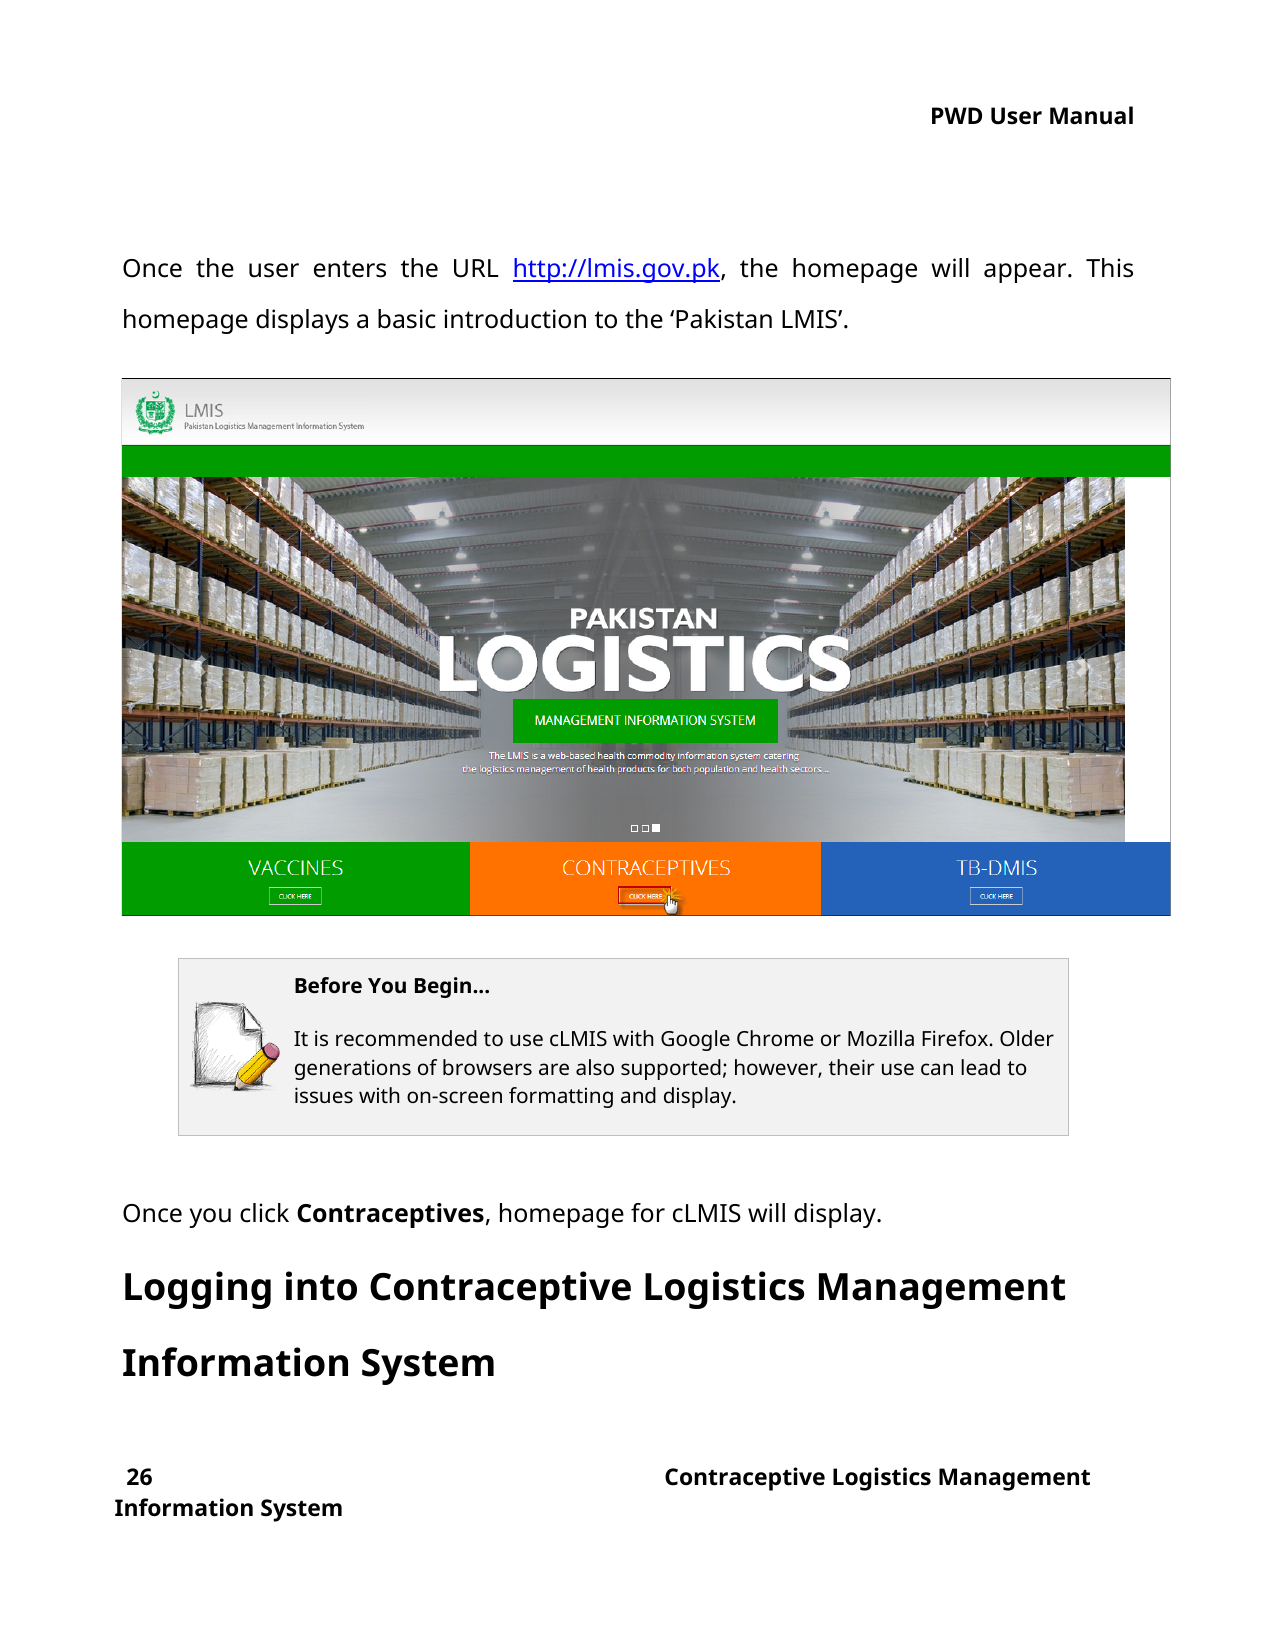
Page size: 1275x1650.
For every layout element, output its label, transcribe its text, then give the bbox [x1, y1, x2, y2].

text Once you click Contraceptives, homepage for cLMIS will display. [122, 1196, 1134, 1230]
table_header [179, 959, 291, 1135]
subtitle Logging into Contraceptive Logistics Management Information System [122, 1260, 1134, 1388]
table_header Before You Begin... It is recommended to use cLMIS with Google Chrome or Mozilla Firefox. Older generations of browsers are also supported; however, their use can lead to issues with on-screen formatting and display. [291, 959, 1068, 1135]
text Once the user enters the URL http://lmis.gov.pk, the homepage will appear. This homepage displays a basic introduction to the ‘Pakistan LMIS’. [122, 251, 1134, 336]
picture [121, 378, 1171, 916]
picture [189, 1001, 280, 1092]
